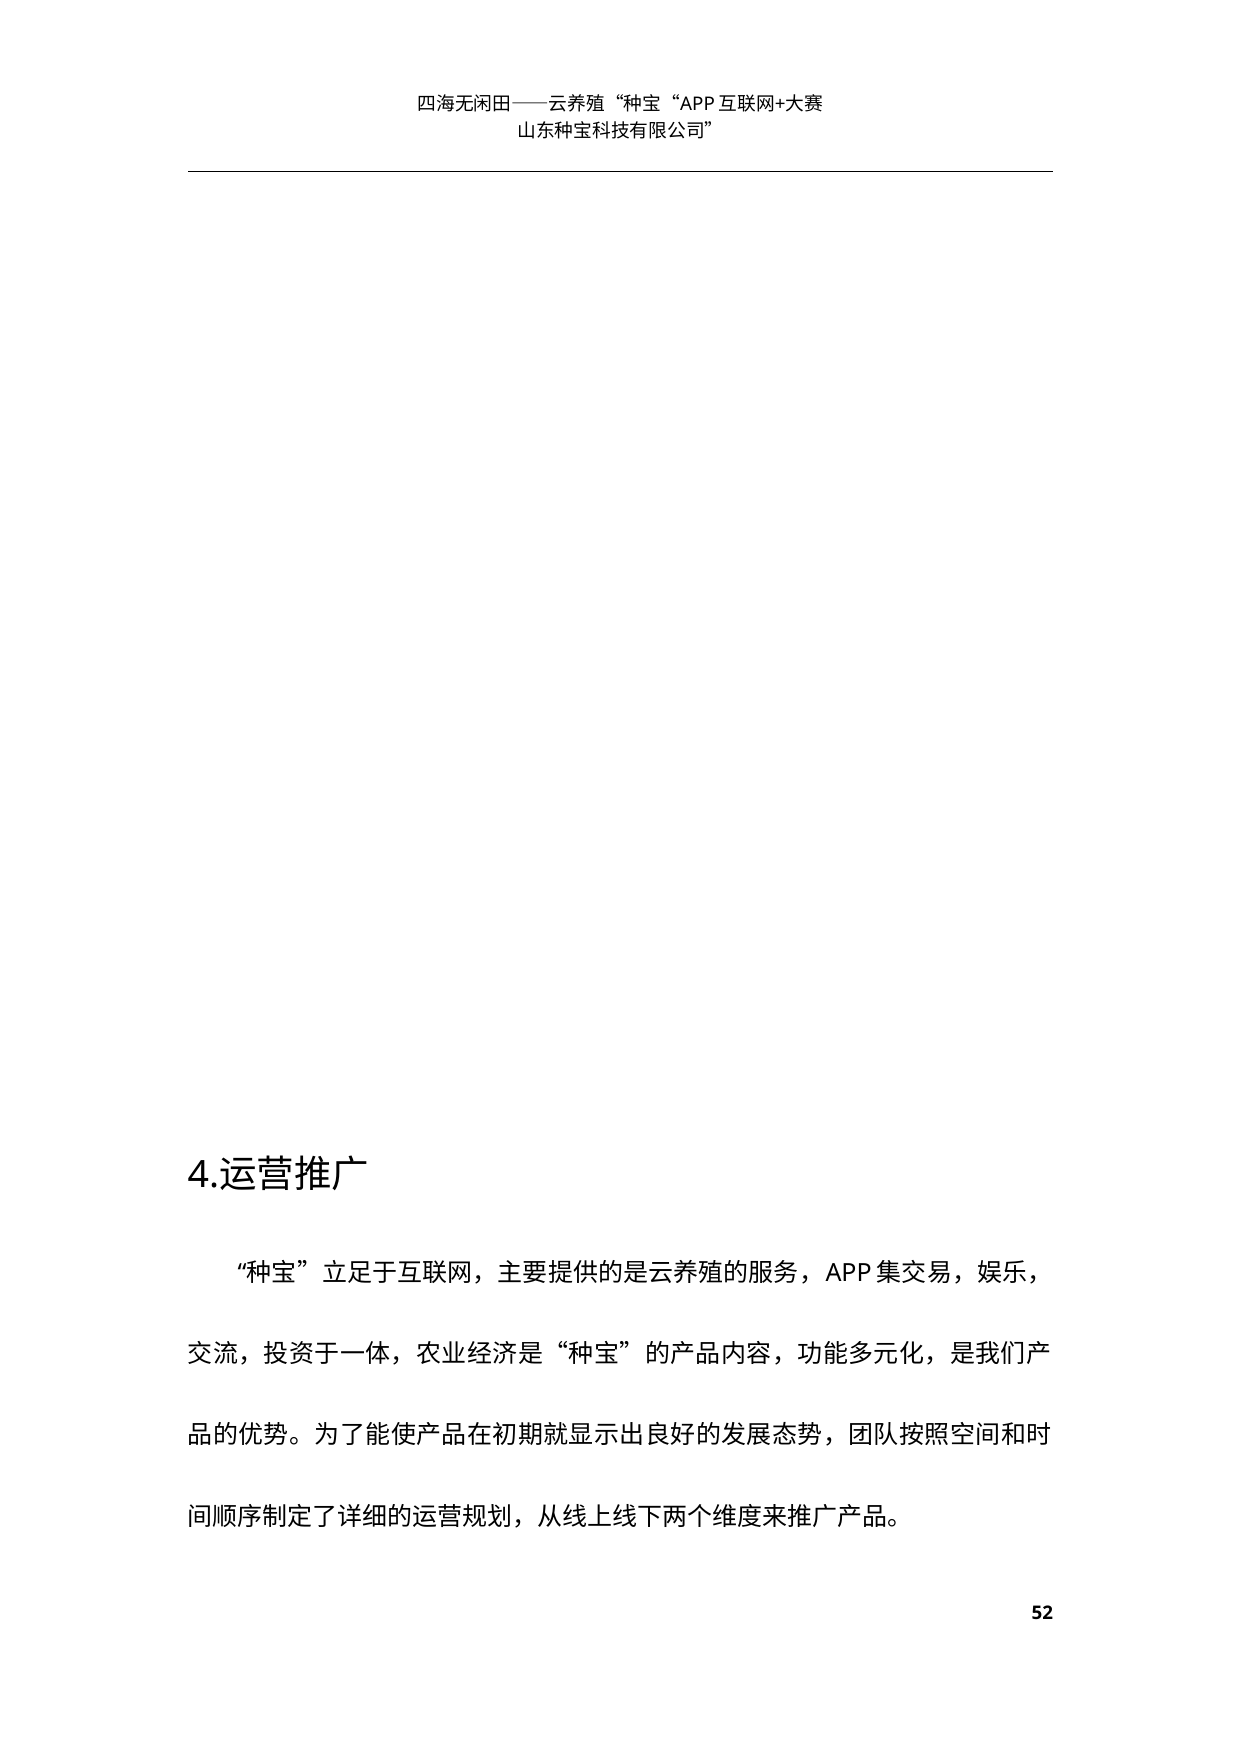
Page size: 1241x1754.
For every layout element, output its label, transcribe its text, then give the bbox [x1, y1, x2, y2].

text “种宝”立足于互联网，主要提供的是云养殖的服务，APP集交易，娱乐，交流，投资于一体，农业经济是“种宝”的产品内容，功能多元化，是我们产品的优势。为了能使产品在初期就显示出良好的发展态势，团队按照空间和时间顺序制定了详细的运营规划，从线上线下两个维度来推广产品。 [187, 1238, 1053, 1547]
text 4.运营推广 [187, 1139, 1053, 1204]
